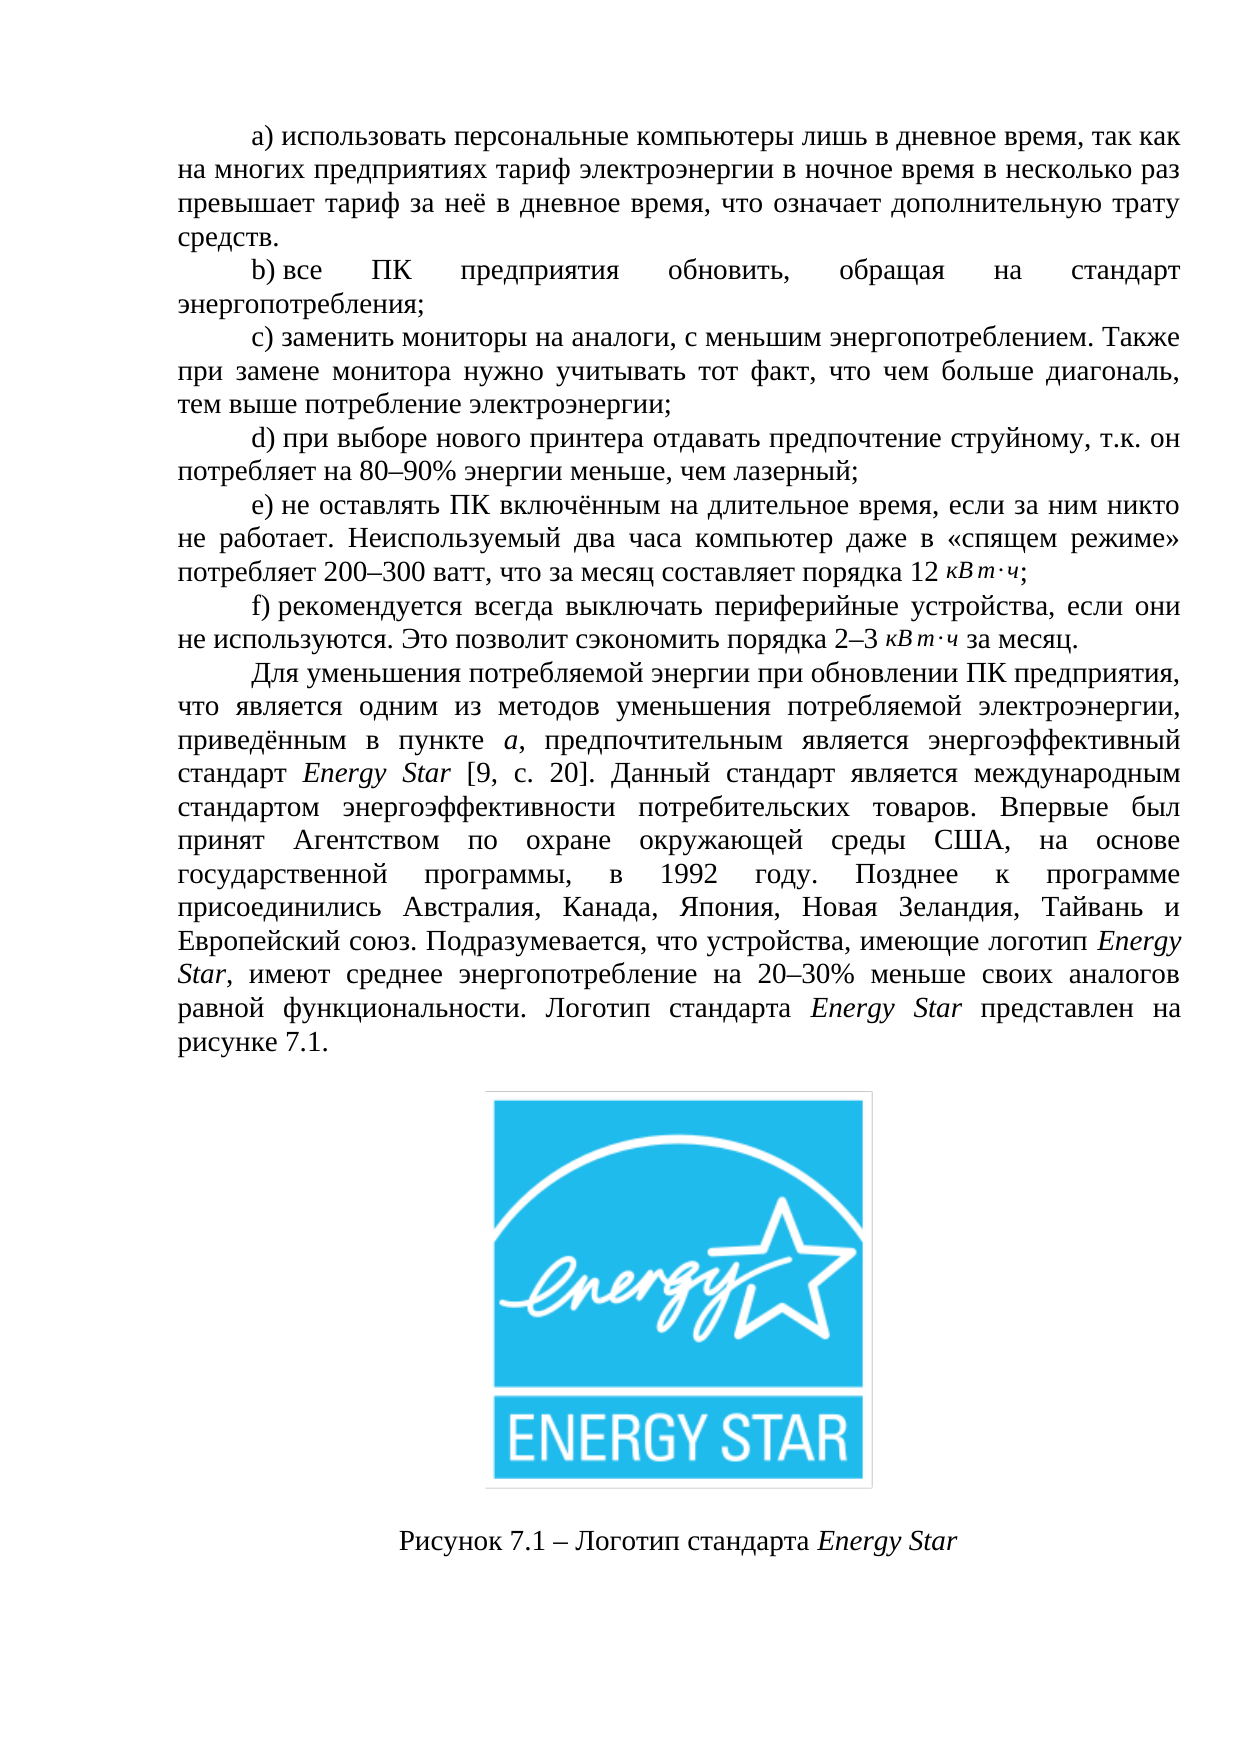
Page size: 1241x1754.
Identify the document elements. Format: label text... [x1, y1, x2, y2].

list рекомендуется всегда выключать периферийные устройства, если они не используются. Это позволит сэкономить порядка 2–3 за месяц. [177, 588, 1181, 655]
list заменить мониторы на аналоги, с меньшим энергопотреблением. Также при замене монитора нужно учитывать тот факт, что чем больше диагональ, тем выше потребление электроэнергии; [177, 319, 1181, 420]
list все ПК предприятия обновить, обращая на стандарт энергопотребления; [177, 252, 1181, 319]
list использовать персональные компьютеры лишь в дневное время, так как на многих предприятиях тариф электроэнергии в ночное время в несколько раз превышает тариф за неё в дневное время, что означает дополнительную трату средств. [177, 118, 1181, 252]
picture [484, 1090, 874, 1490]
list не оставлять ПК включённым на длительное время, если за ним никто не работает. Неиспользуемый два часа компьютер даже в «спящем режиме» потребляет 200–300 ватт, что за месяц составляет порядка 12 ; [177, 487, 1181, 588]
text Для уменьшения потребляемой энергии при обновлении ПК предприятия, что является одним из методов уменьшения потребляемой электроэнергии, приведённым в пункте a, предпочтительным является энергоэффективный стандарт Energy Star [9, c. 20]. Данный стандарт является международным стандартом энергоэффективности потребительских товаров. Впервые был принят Агентством по охране окружающей среды США, на основе государственной программы, в 1992 году. Позднее к программе присоединились Австралия, Канада, Япония, Новая Зеландия, Тайвань и Европейский союз. Подразумевается, что устройства, имеющие логотип Energy Star, имеют среднее энергопотребление на 20–30% меньше своих аналогов равной функциональности. Логотип стандарта Energy Star представлен на рисунке 7.1. [177, 655, 1181, 1057]
text Рисунок 7.1 – Логотип стандарта Energy Star [177, 1523, 1181, 1557]
list при выборе нового принтера отдавать предпочтение струйному, т.к. он потребляет на 80–90% энергии меньше, чем лазерный; [177, 420, 1181, 487]
